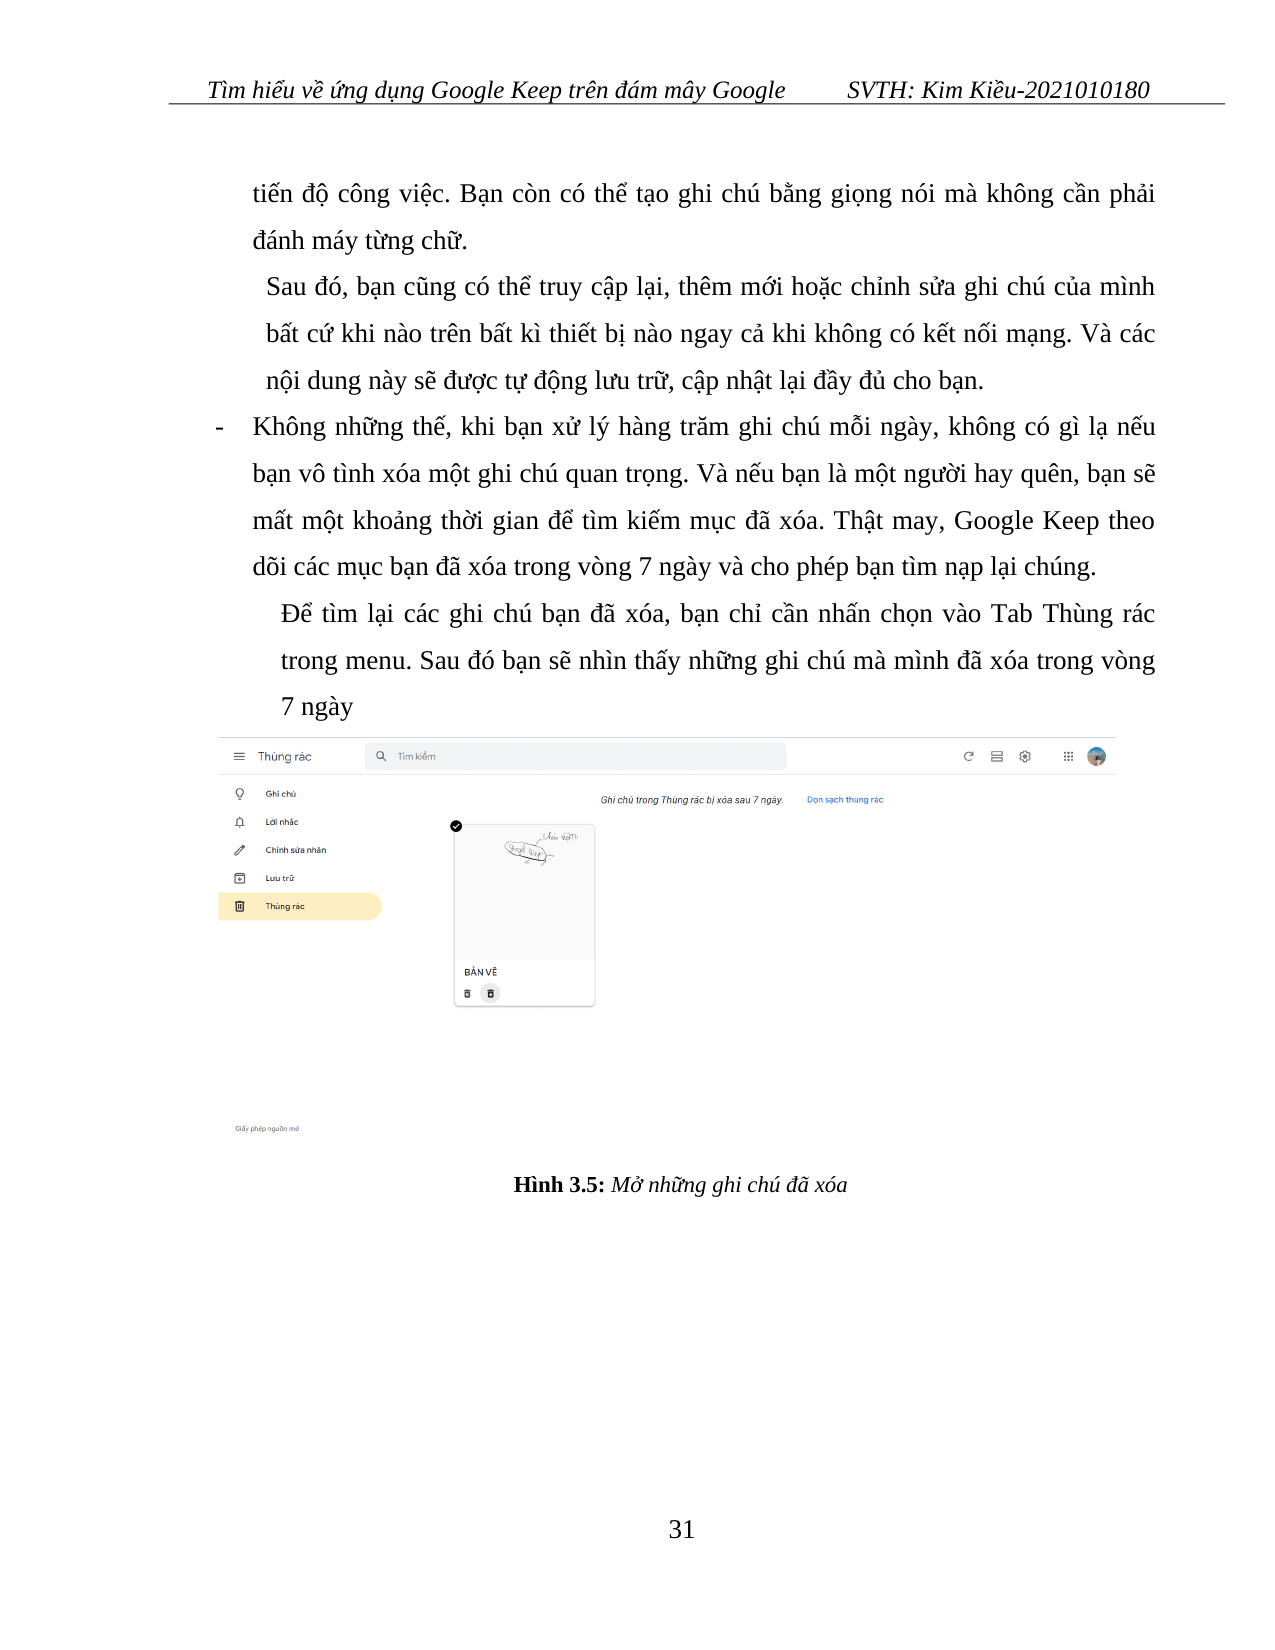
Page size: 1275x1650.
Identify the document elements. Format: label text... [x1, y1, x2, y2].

text Để tìm lại các ghi chú bạn đã xóa, bạn chỉ cần nhấn chọn vào Tab Thùng rác trong menu. Sau đó bạn sẽ nhìn thấy những ghi chú mà mình đã xóa trong vòng 7 ngày [281, 597, 1157, 722]
picture [218, 737, 1116, 1143]
text Sau đó, bạn cũng có thể truy cập lại, thêm mới hoặc chỉnh sửa ghi chú của mình bất cứ khi nào trên bất kì thiết bị nào ngay cả khi không có kết nối mạng. Và các nội dung này sẽ được tự động lưu trữ, cập nhật lại đầy đủ cho bạn. [266, 271, 1157, 395]
text Hình 3.5: Mở những ghi chú đã xóa [207, 1171, 1157, 1197]
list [215, 177, 1157, 255]
list Không những thế, khi bạn xử lý hàng trăm ghi chú mỗi ngày, không có gì lạ nếu bạn vô tình xóa một ghi chú quan trọng. Và nếu bạn là một người hay quên, bạn sẽ mất một khoảng thời gian để tìm kiếm mục đã xóa. Thật may, Google Keep theo dõi các mục bạn đã xóa trong vòng 7 ngày và cho phép bạn tìm nạp lại chúng. [215, 411, 1157, 582]
